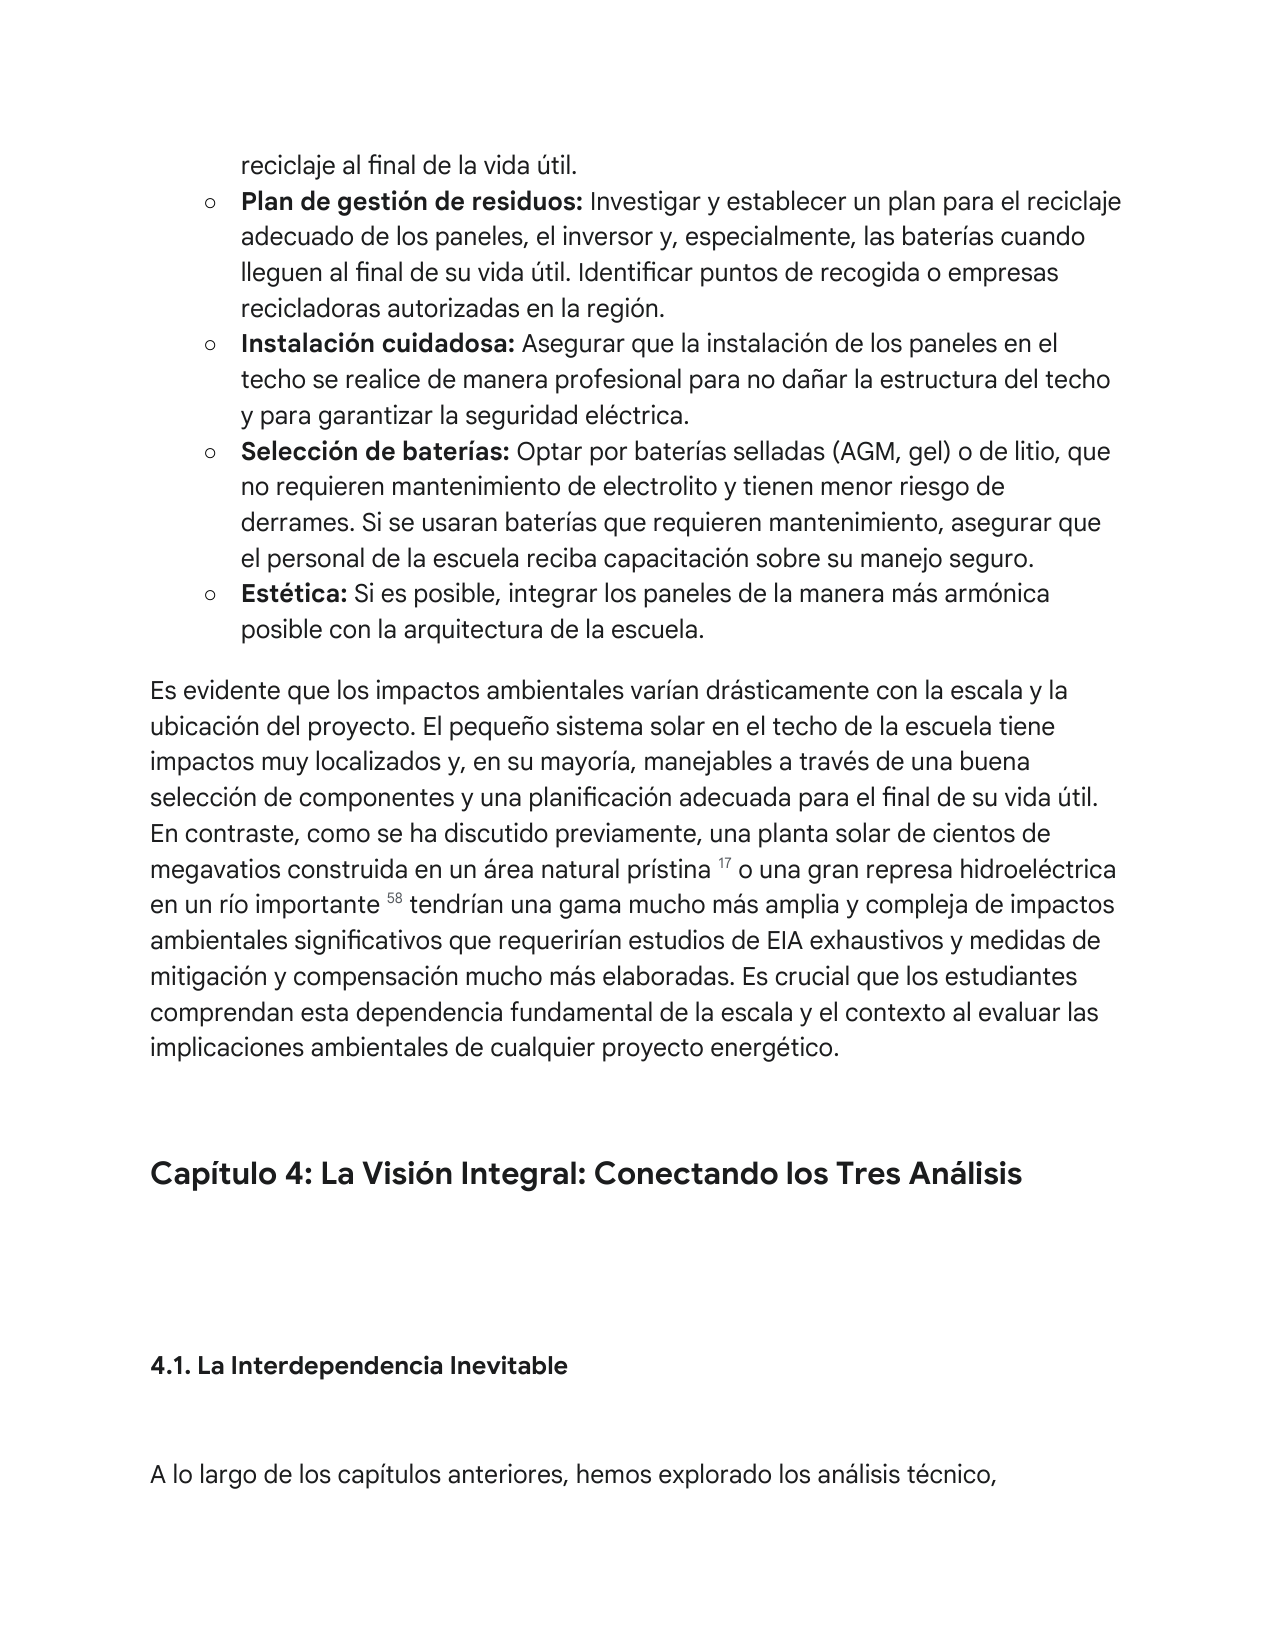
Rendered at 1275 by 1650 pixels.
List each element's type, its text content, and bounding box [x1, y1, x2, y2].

subtitle 4.1. La Interdependencia Inevitable [150, 1350, 1125, 1382]
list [203, 150, 1125, 181]
list Instalación cuidadosa: Asegurar que la instalación de los paneles en el techo se realice de manera profesional para no dañar la estructura del techo y para garantizar la seguridad eléctrica. [203, 329, 1125, 431]
text Es evidente que los impactos ambientales varían drásticamente con la escala y la ubicación del proyecto. El pequeño sistema solar en el techo de la escuela tiene impactos muy localizados y, en su mayoría, manejables a través de una buena selección de componentes y una planificación adecuada para el final de su vida útil. En contraste, como se ha discutido previamente, una planta solar de cientos de megavatios construida en un área natural prístina 17 o una gran represa hidroeléctrica en un río importante 58 tendrían una gama mucho más amplia y compleja de impactos ambientales significativos que requerirían estudios de EIA exhaustivos y medidas de mitigación y compensación mucho más elaboradas. Es crucial que los estudiantes comprendan esta dependencia fundamental de la escala y el contexto al evaluar las implicaciones ambientales de cualquier proyecto energético. [150, 675, 1125, 1064]
list Plan de gestión de residuos: Investigar y establecer un plan para el reciclaje adecuado de los paneles, el inversor y, especialmente, las baterías cuando lleguen al final de su vida útil. Identificar puntos de recogida o empresas recicladoras autorizadas en la región. [203, 186, 1125, 324]
list Selección de baterías: Optar por baterías selladas (AGM, gel) o de litio, que no requieren mantenimiento de electrolito y tienen menor riesgo de derrames. Si se usaran baterías que requieren mantenimiento, asegurar que el personal de la escuela reciba capacitación sobre su manejo seguro. [203, 436, 1125, 574]
subtitle Capítulo 4: La Visión Integral: Conectando los Tres Análisis [150, 1154, 1125, 1193]
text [150, 1459, 1125, 1491]
list Estética: Si es posible, integrar los paneles de la manera más armónica posible con la arquitectura de la escuela. [203, 579, 1125, 646]
